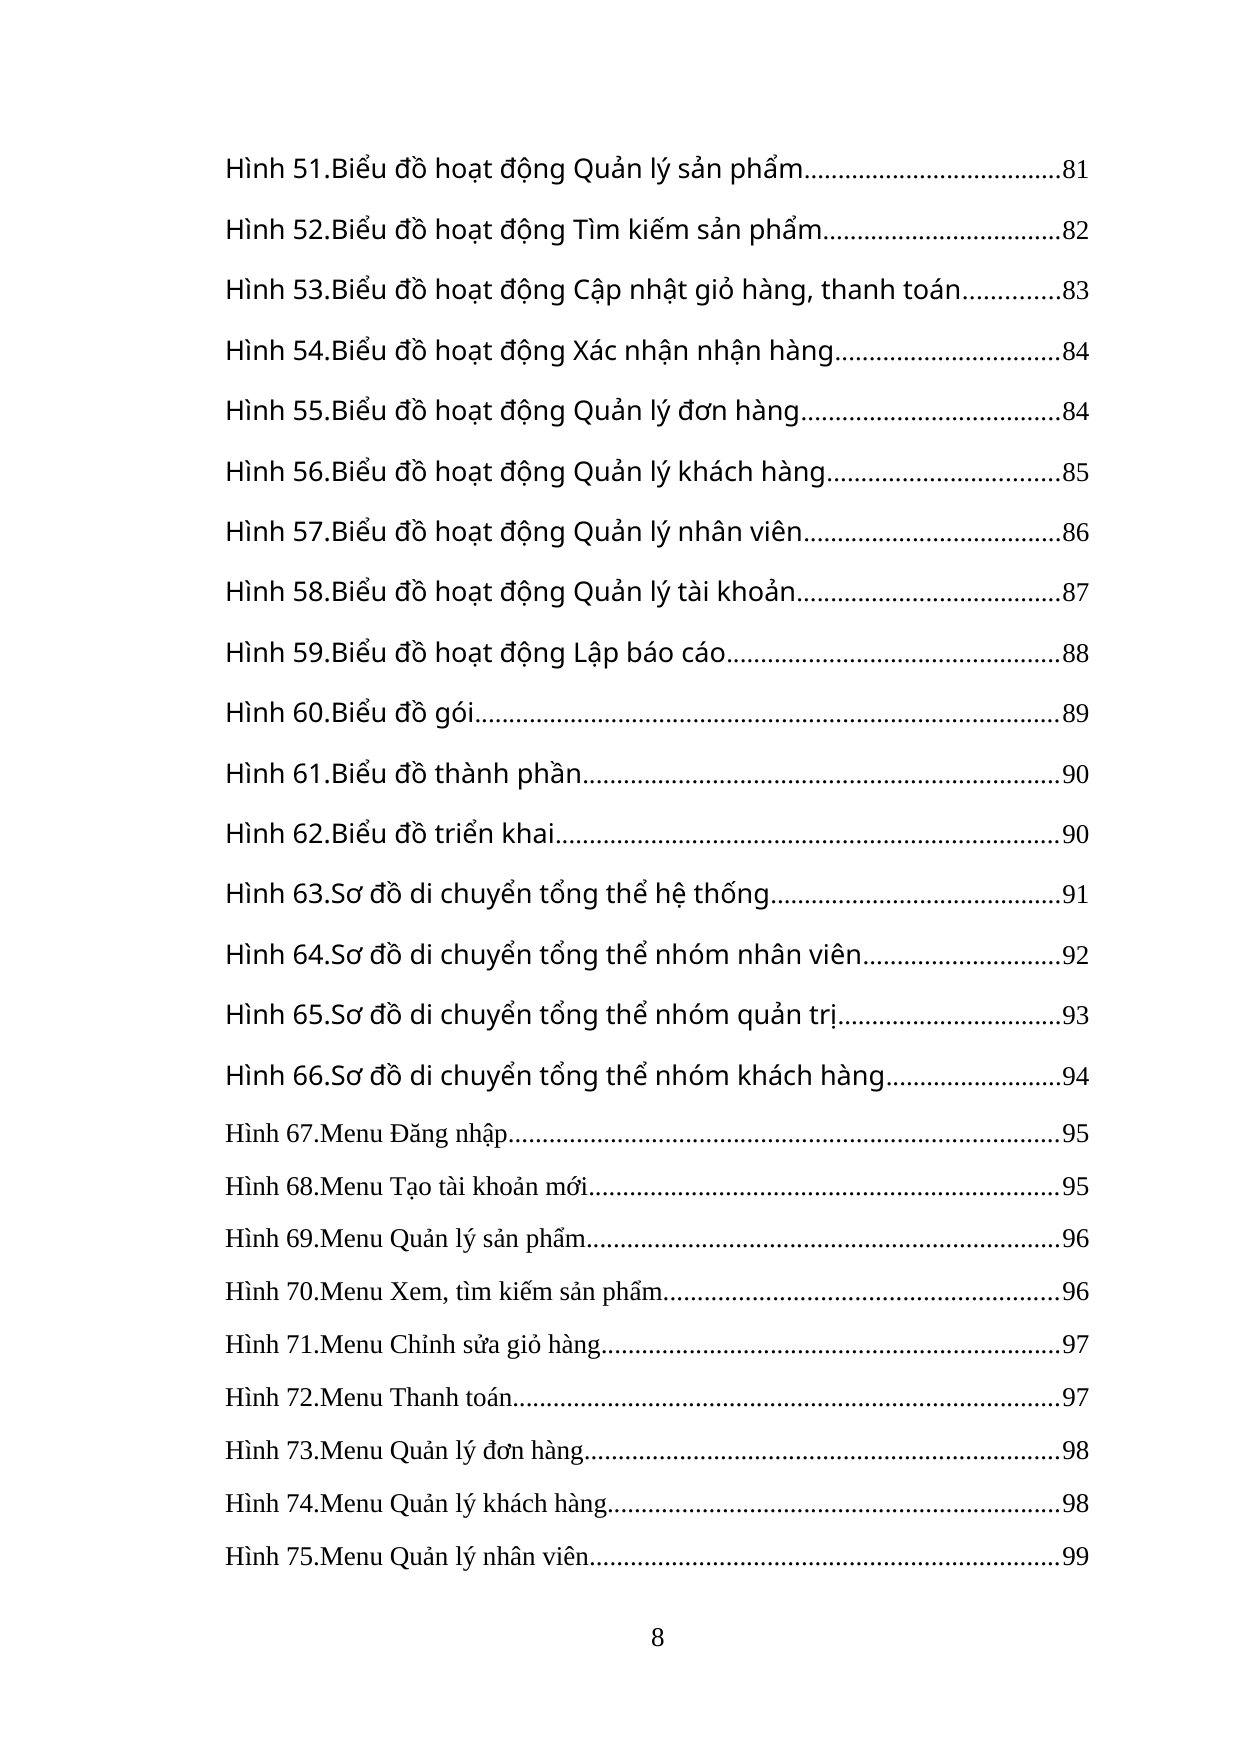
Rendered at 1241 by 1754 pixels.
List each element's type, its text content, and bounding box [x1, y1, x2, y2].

text Hình 65.Sơ đồ di chuyển tổng thể nhóm quản trị 93 [150, 996, 1090, 1033]
text Hình 74.Menu Quản lý khách hàng 98 [150, 1487, 1090, 1518]
text Hình 52.Biểu đồ hoạt động Tìm kiếm sản phẩm 82 [150, 210, 1090, 247]
text Hình 63.Sơ đồ di chuyển tổng thể hệ thống 91 [150, 875, 1090, 912]
text Hình 67.Menu Đăng nhập 95 [150, 1117, 1090, 1148]
text Hình 71.Menu Chỉnh sửa giỏ hàng 97 [150, 1328, 1090, 1359]
text Hình 62.Biểu đồ triển khai 90 [150, 814, 1090, 851]
text Hình 75.Menu Quản lý nhân viên 99 [150, 1540, 1090, 1571]
text Hình 68.Menu Tạo tài khoản mới 95 [150, 1169, 1090, 1201]
text Hình 64.Sơ đồ di chuyển tổng thể nhóm nhân viên 92 [150, 935, 1090, 972]
text Hình 73.Menu Quản lý đơn hàng 98 [150, 1434, 1090, 1465]
text Hình 70.Menu Xem, tìm kiếm sản phẩm 96 [150, 1275, 1090, 1307]
text Hình 61.Biểu đồ thành phần 90 [150, 754, 1090, 791]
text Hình 66.Sơ đồ di chuyển tổng thể nhóm khách hàng 94 [150, 1056, 1090, 1093]
text Hình 57.Biểu đồ hoạt động Quản lý nhân viên 86 [150, 512, 1090, 549]
text Hình 56.Biểu đồ hoạt động Quản lý khách hàng 85 [150, 452, 1090, 489]
text Hình 72.Menu Thanh toán 97 [150, 1381, 1090, 1412]
text Hình 54.Biểu đồ hoạt động Xác nhận nhận hàng 84 [150, 331, 1090, 368]
text Hình 58.Biểu đồ hoạt động Quản lý tài khoản 87 [150, 573, 1090, 610]
text Hình 55.Biểu đồ hoạt động Quản lý đơn hàng 84 [150, 392, 1090, 428]
text Hình 69.Menu Quản lý sản phẩm 96 [150, 1222, 1090, 1254]
text Hình 59.Biểu đồ hoạt động Lập báo cáo 88 [150, 633, 1090, 670]
text Hình 51.Biểu đồ hoạt động Quản lý sản phẩm 81 [150, 150, 1090, 187]
text Hình 60.Biểu đồ gói 89 [150, 694, 1090, 731]
text Hình 53.Biểu đồ hoạt động Cập nhật giỏ hàng, thanh toán 83 [150, 271, 1090, 308]
